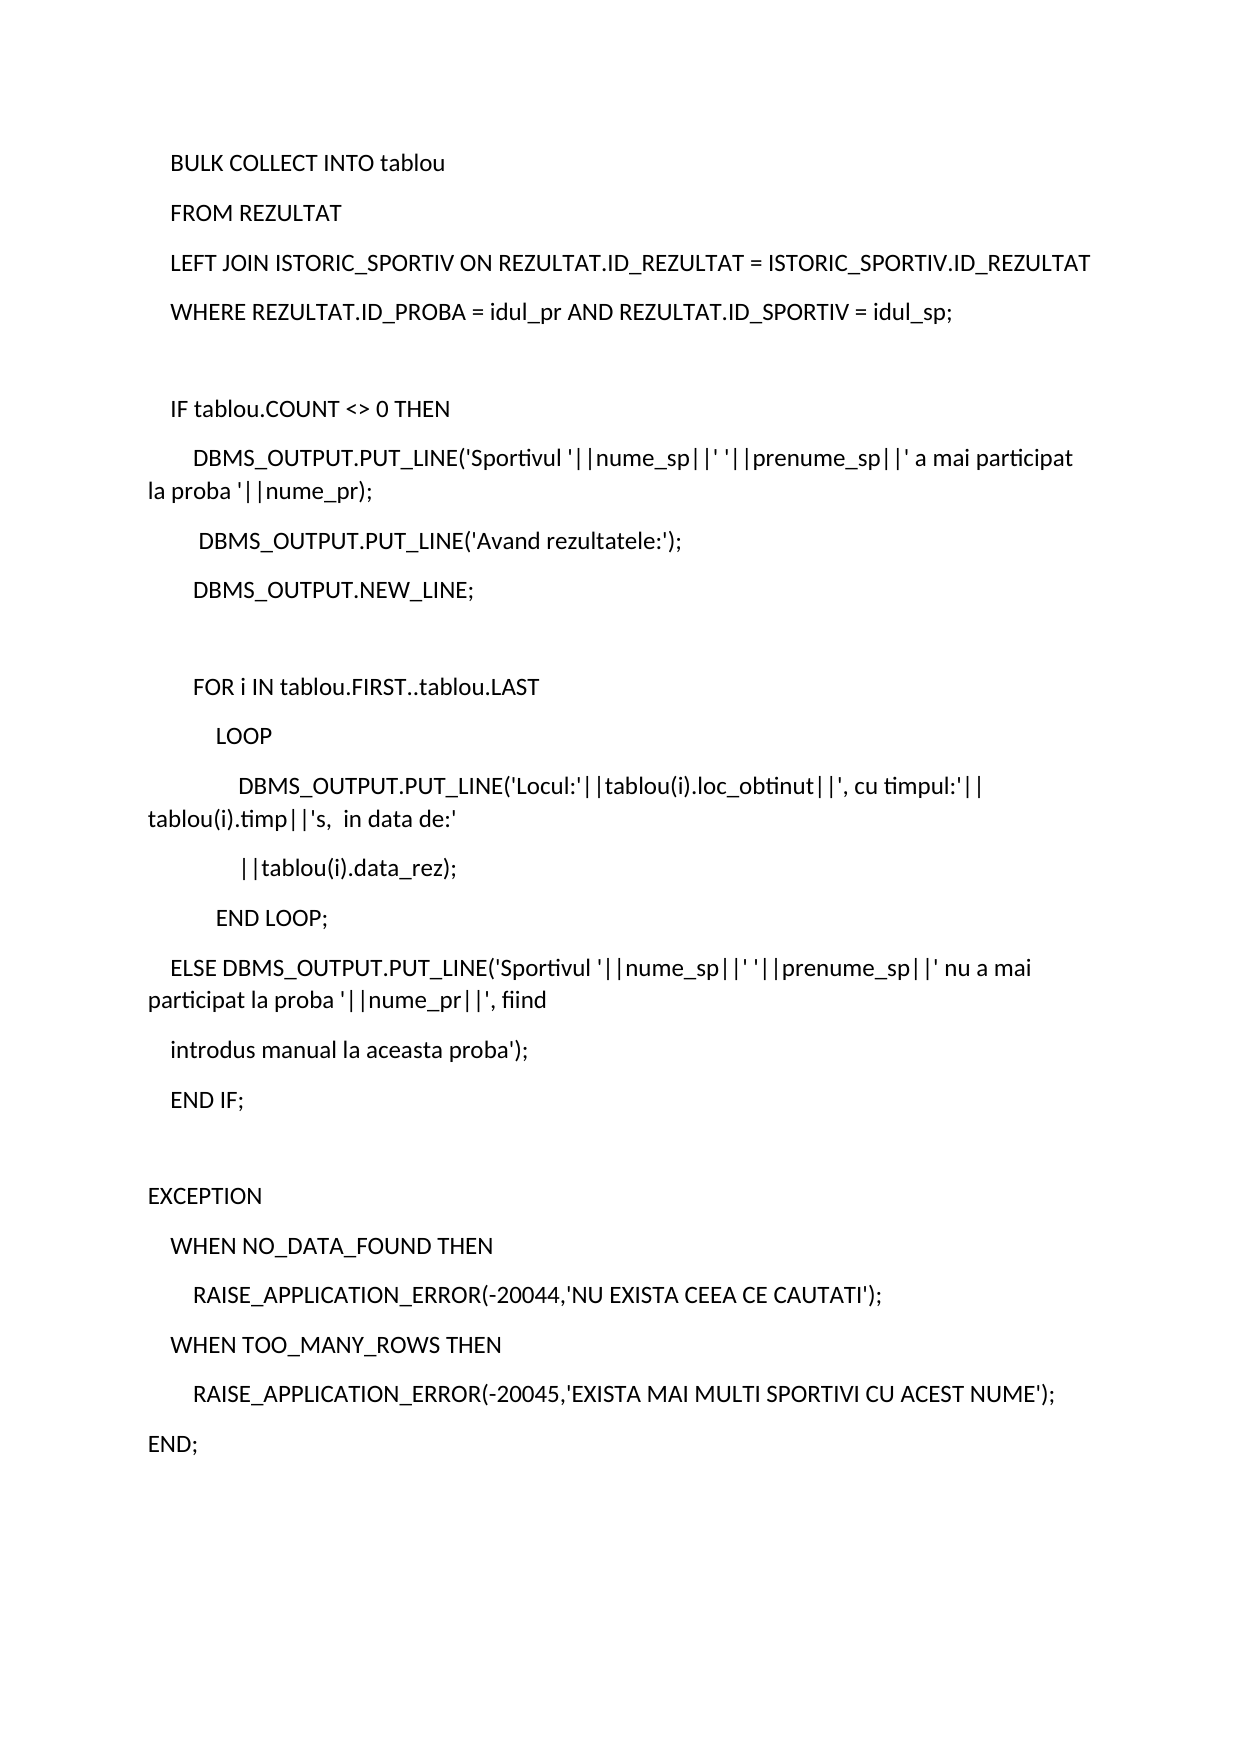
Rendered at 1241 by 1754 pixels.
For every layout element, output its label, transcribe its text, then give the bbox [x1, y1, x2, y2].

text DBMS_OUTPUT.PUT_LINE('Locul:'||tablou(i).loc_obtinut||', cu timpul:'||tablou(i).timp||'s, in data de:' [148, 770, 1093, 833]
text ||tablou(i).data_rez); [148, 853, 1093, 883]
text LOOP [148, 721, 1093, 751]
text FOR i IN tablou.FIRST..tablou.LAST [148, 671, 1093, 701]
text DBMS_OUTPUT.PUT_LINE('Sportivul '||nume_sp||' '||prenume_sp||' a mai participat la proba '||nume_pr); [148, 442, 1093, 506]
text DBMS_OUTPUT.PUT_LINE('Avand rezultatele:'); [148, 525, 1093, 555]
text introdus manual la aceasta proba'); [148, 1034, 1093, 1065]
text WHEN TOO_MANY_ROWS THEN [148, 1329, 1093, 1359]
text FROM REZULTAT [148, 197, 1093, 228]
text END; [148, 1428, 1093, 1459]
text EXCEPTION [148, 1180, 1093, 1211]
text END IF; [148, 1084, 1093, 1114]
text WHERE REZULTAT.ID_PROBA = idul_pr AND REZULTAT.ID_SPORTIV = idul_sp; [148, 296, 1093, 327]
text IF tablou.COUNT <> 0 THEN [148, 393, 1093, 423]
text RAISE_APPLICATION_ERROR(-20045,'EXISTA MAI MULTI SPORTIVI CU ACEST NUME'); [148, 1379, 1093, 1409]
text RAISE_APPLICATION_ERROR(-20044,'NU EXISTA CEEA CE CAUTATI'); [148, 1279, 1093, 1310]
text WHEN NO_DATA_FOUND THEN [148, 1230, 1093, 1260]
text ELSE DBMS_OUTPUT.PUT_LINE('Sportivul '||nume_sp||' '||prenume_sp||' nu a mai participat la proba '||nume_pr||', fiind [148, 952, 1093, 1015]
text DBMS_OUTPUT.NEW_LINE; [148, 574, 1093, 605]
text LEFT JOIN ISTORIC_SPORTIV ON REZULTAT.ID_REZULTAT = ISTORIC_SPORTIV.ID_REZULTAT [148, 247, 1093, 277]
text END LOOP; [148, 902, 1093, 933]
text BULK COLLECT INTO tablou [148, 148, 1093, 178]
